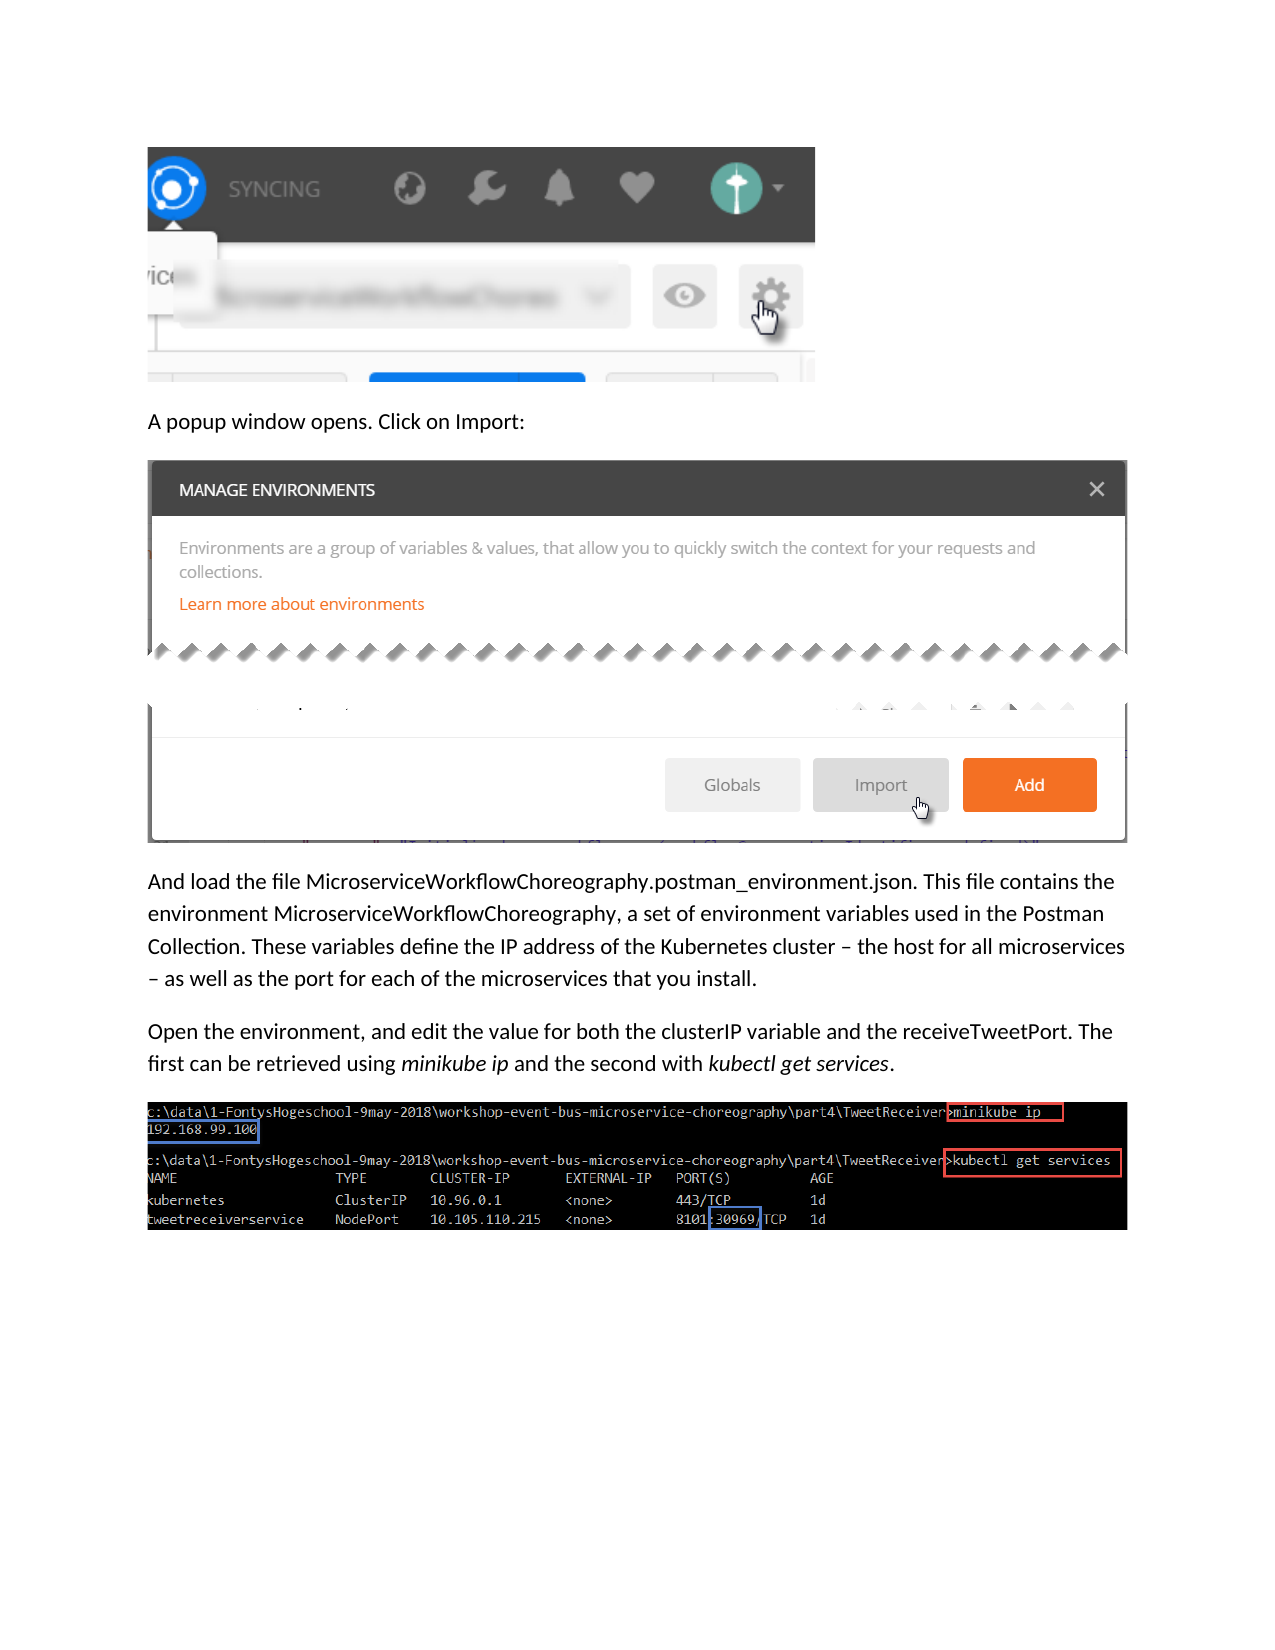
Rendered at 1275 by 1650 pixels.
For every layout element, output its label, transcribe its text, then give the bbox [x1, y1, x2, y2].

text Open the environment, and edit the value for both the clusterIP variable and the receiveTweetPort. The first can be retrieved using minikube ip and the second with kubectl get services. [148, 1017, 1127, 1077]
text And load the file MicroserviceWorkflowChoreography.postman_environment.json. This file contains the environment MicroserviceWorkflowChoreography, a set of environment variables used in the Postman Collection. These variables define the IP address of the Kubernetes cluster – the host for all microservices – as well as the port for each of the microservices that you install. [148, 867, 1127, 992]
picture [147, 147, 816, 382]
text A popup window opens. Click on Import: [148, 407, 1127, 435]
picture [147, 1102, 1128, 1230]
picture [147, 460, 1128, 843]
